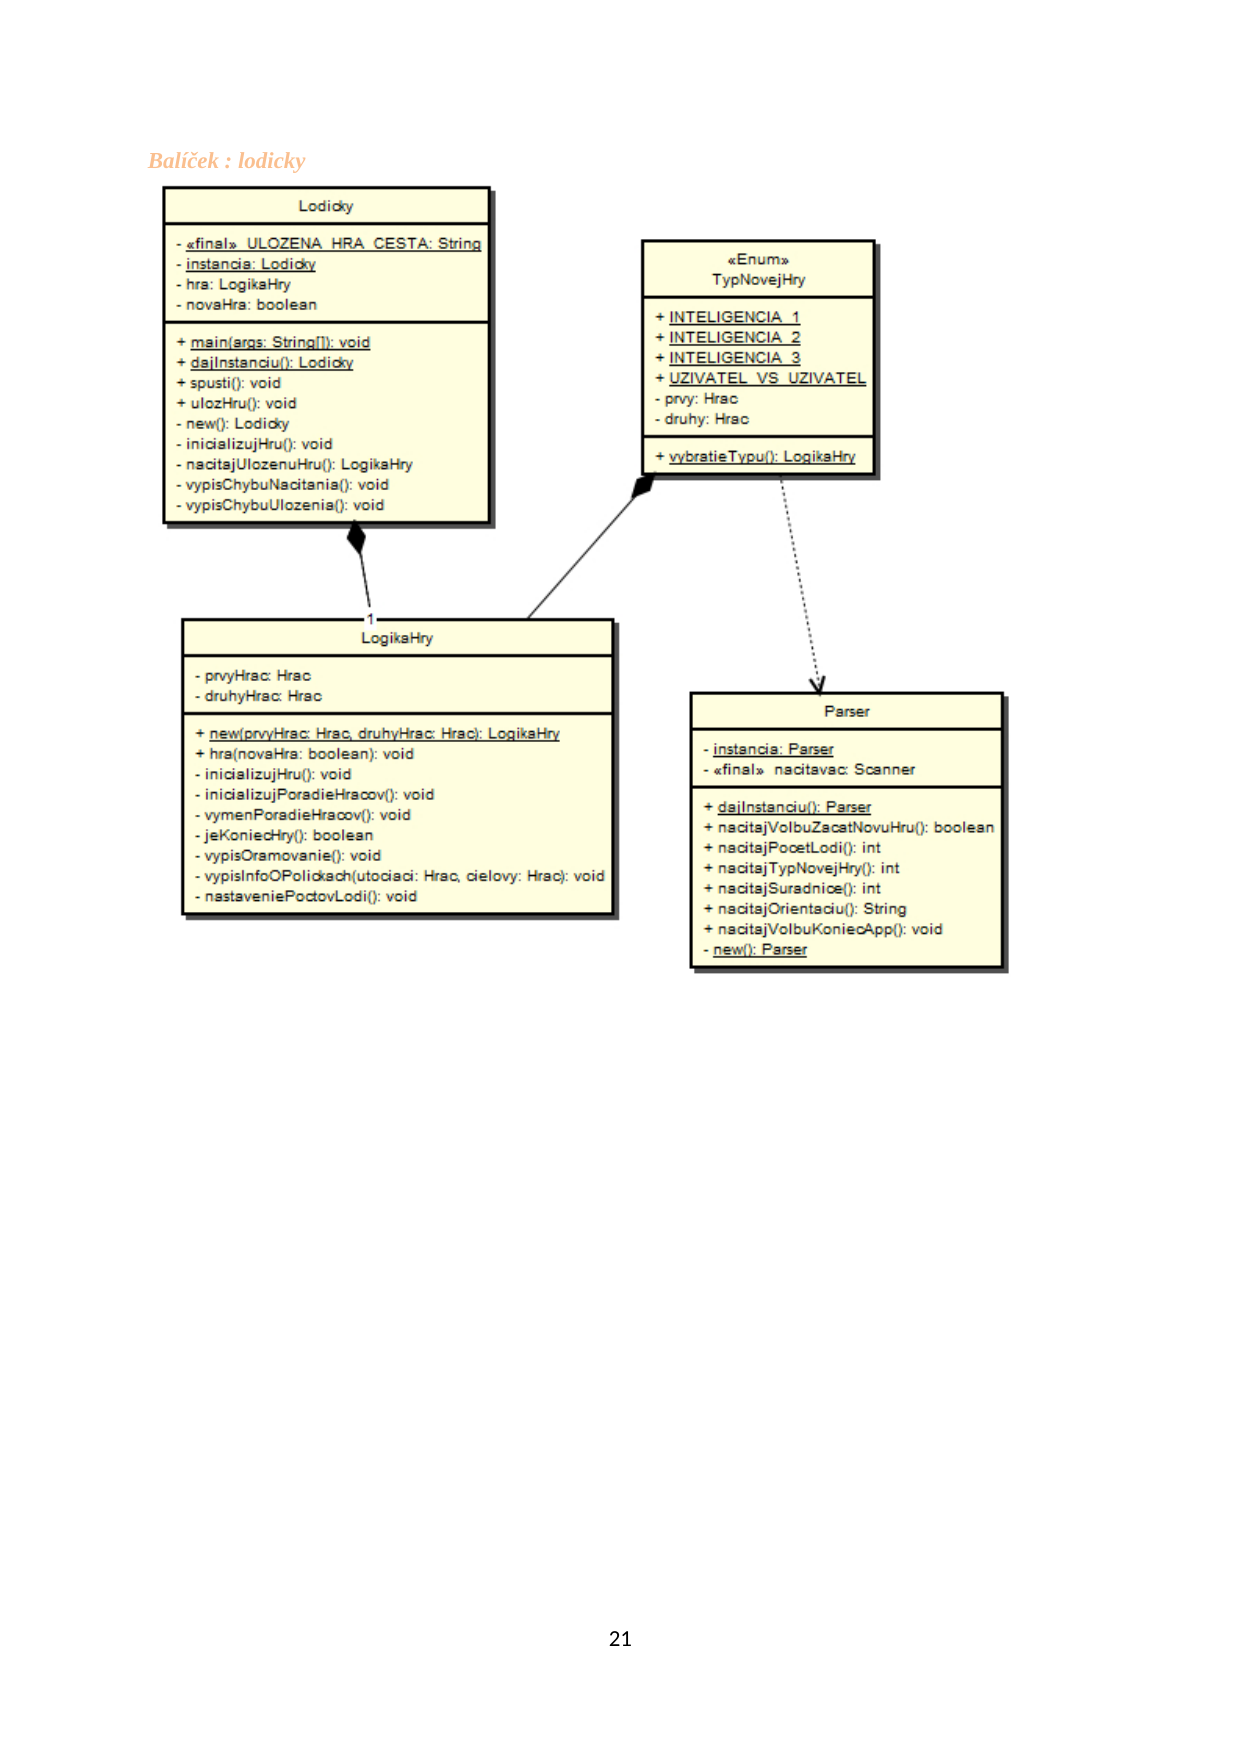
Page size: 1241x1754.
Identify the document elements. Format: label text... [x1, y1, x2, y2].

picture [147, 177, 1095, 1019]
subtitle Balíček : lodicky [148, 148, 1093, 174]
